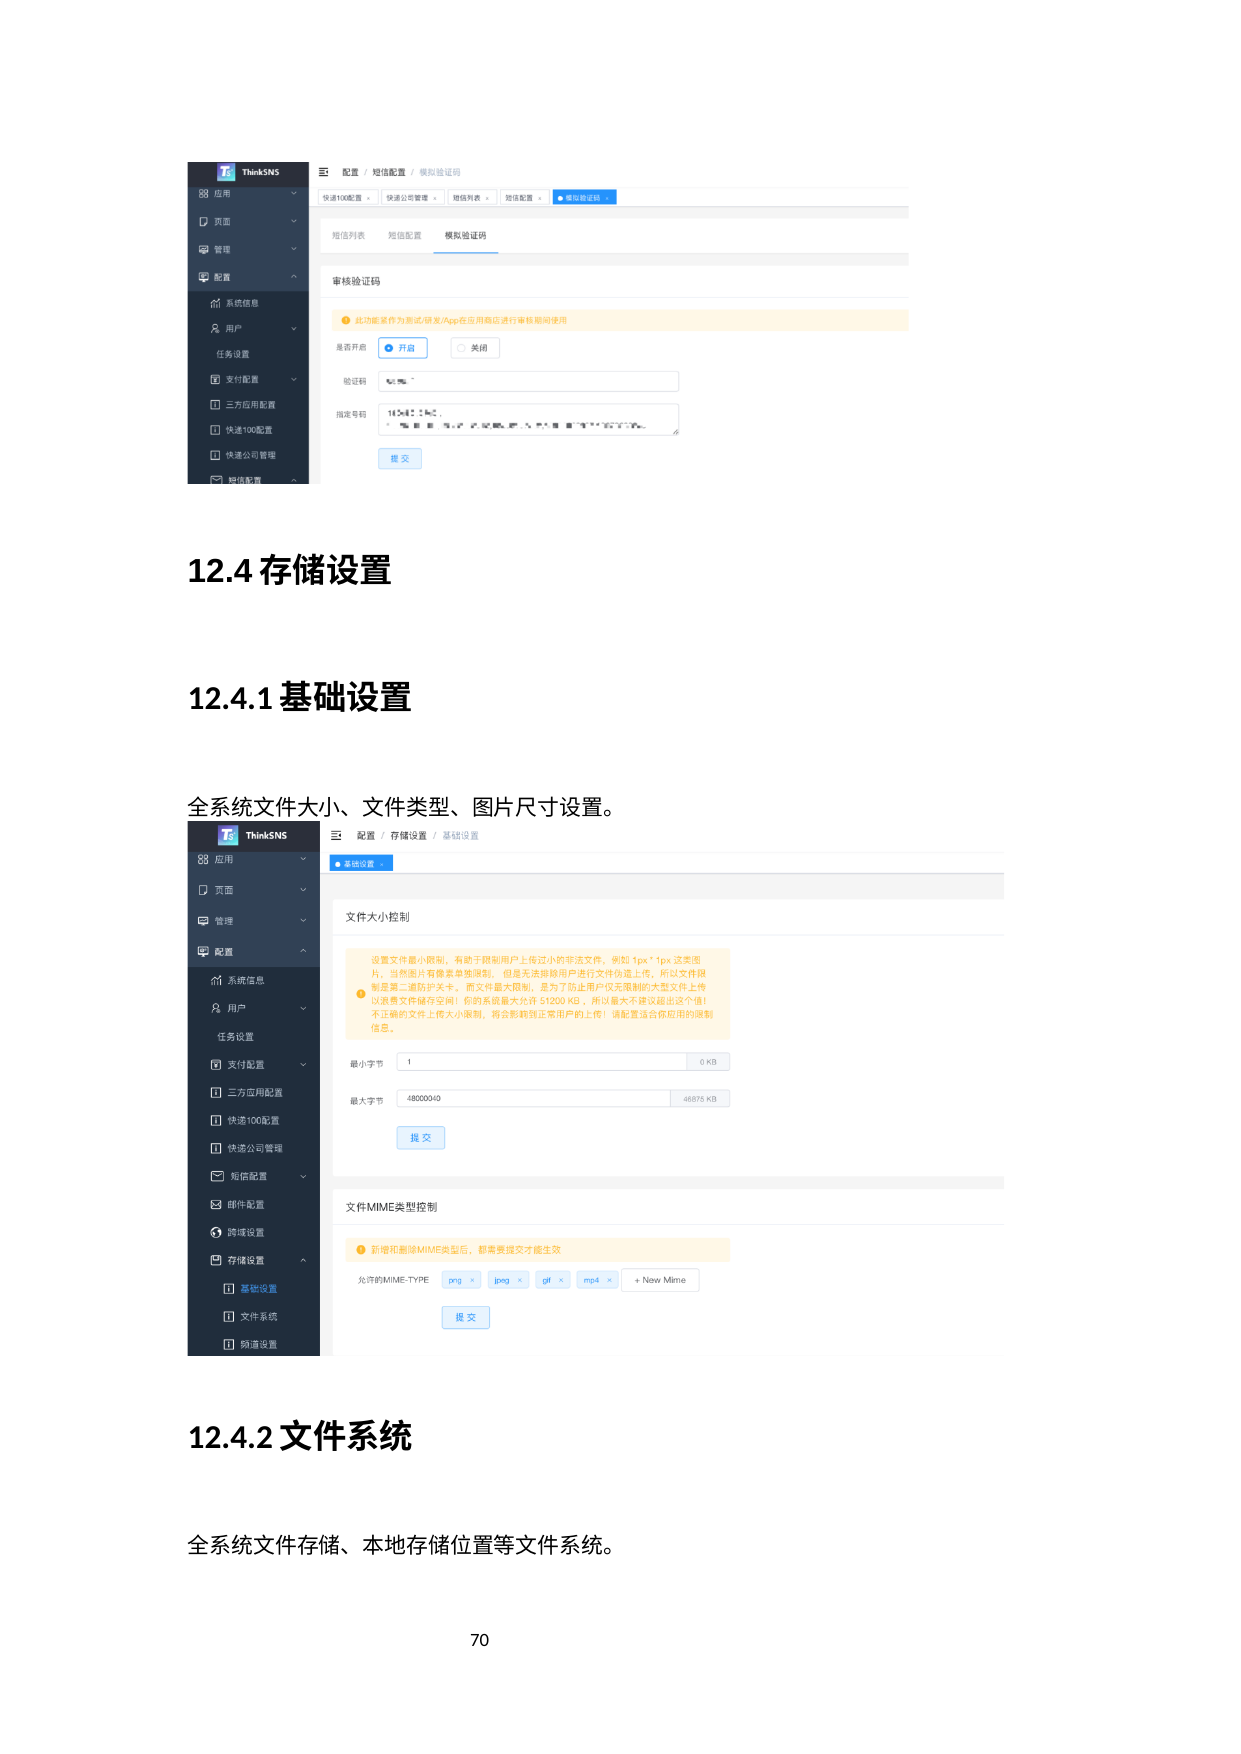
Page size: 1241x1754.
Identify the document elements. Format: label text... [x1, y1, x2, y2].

list 全系统文件存储、本地存储位置等文件系统。 [187, 1528, 1053, 1561]
list 全系统文件大小、文件类型、图片尺寸设置。 [187, 789, 1053, 822]
subtitle 12.4.2文件系统 [187, 1401, 1053, 1466]
picture [187, 162, 909, 484]
subtitle 12.4.1基础设置 [187, 662, 1053, 727]
subtitle 12.4存储设置 [187, 536, 1053, 601]
picture [187, 821, 1005, 1356]
